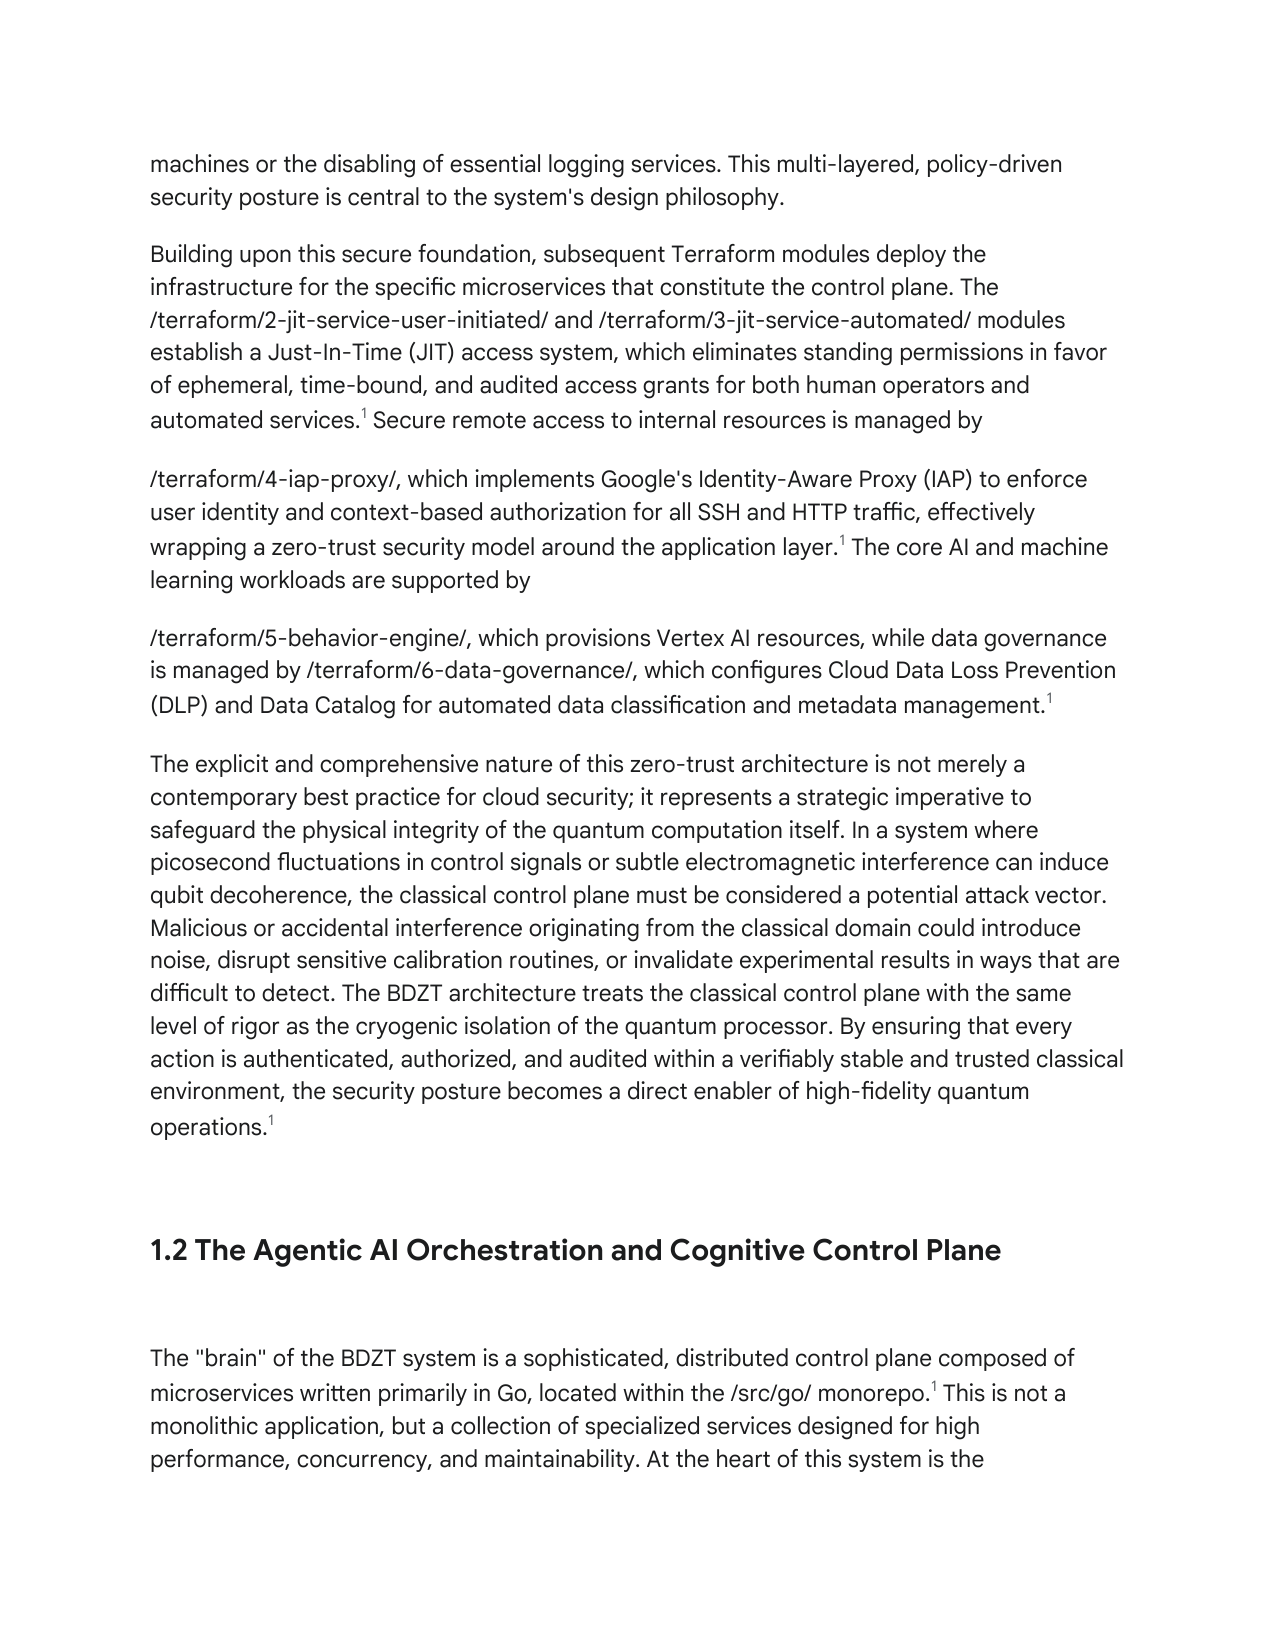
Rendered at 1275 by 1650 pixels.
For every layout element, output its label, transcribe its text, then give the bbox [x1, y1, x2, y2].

subtitle 1.2 The Agentic AI Orchestration and Cognitive Control Plane [150, 1232, 1125, 1269]
text The explicit and comprehensive nature of this zero-trust architecture is not merely a contemporary best practice for cloud security; it represents a strategic imperative to safeguard the physical integrity of the quantum computation itself. In a system where picosecond fluctuations in control signals or subtle electromagnetic interference can induce qubit decoherence, the classical control plane must be considered a potential attack vector. Malicious or accidental interference originating from the classical domain could introduce noise, disrupt sensitive calibration routines, or invalidate experimental results in ways that are difficult to detect. The BDZT architecture treats the classical control plane with the same level of rigor as the cryogenic isolation of the quantum processor. By ensuring that every action is authenticated, authorized, and audited within a verifiably stable and trusted classical environment, the security posture becomes a direct enabler of high-fidelity quantum operations.1 [150, 751, 1125, 1142]
text /terraform/5-behavior-engine/, which provisions Vertex AI resources, while data governance is managed by /terraform/6-data-governance/, which configures Cloud Data Loss Prevention (DLP) and Data Catalog for automated data classification and metadata management.1 [150, 624, 1125, 721]
text /terraform/4-iap-proxy/, which implements Google's Identity-Aware Proxy (IAP) to enforce user identity and context-based authorization for all SSH and HTTP traffic, effectively wrapping a zero-trust security model around the application layer.1 The core AI and machine learning workloads are supported by [150, 465, 1125, 595]
text Building upon this secure foundation, subsequent Terraform modules deploy the infrastructure for the specific microservices that constitute the control plane. The /terraform/2-jit-service-user-initiated/ and /terraform/3-jit-service-automated/ modules establish a Just-In-Time (JIT) access system, which eliminates standing permissions in favor of ephemeral, time-bound, and audited access grants for both human operators and automated services.1 Secure remote access to internal resources is managed by [150, 240, 1125, 436]
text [150, 150, 1125, 211]
text The "brain" of the BDZT system is a sophisticated, distributed control plane composed of microservices written primarily in Go, located within the /src/go/ monorepo.1 This is not a monolithic application, but a collection of specialized services designed for high performance, concurrency, and maintainability. At the heart of this system is the [150, 1344, 1125, 1474]
